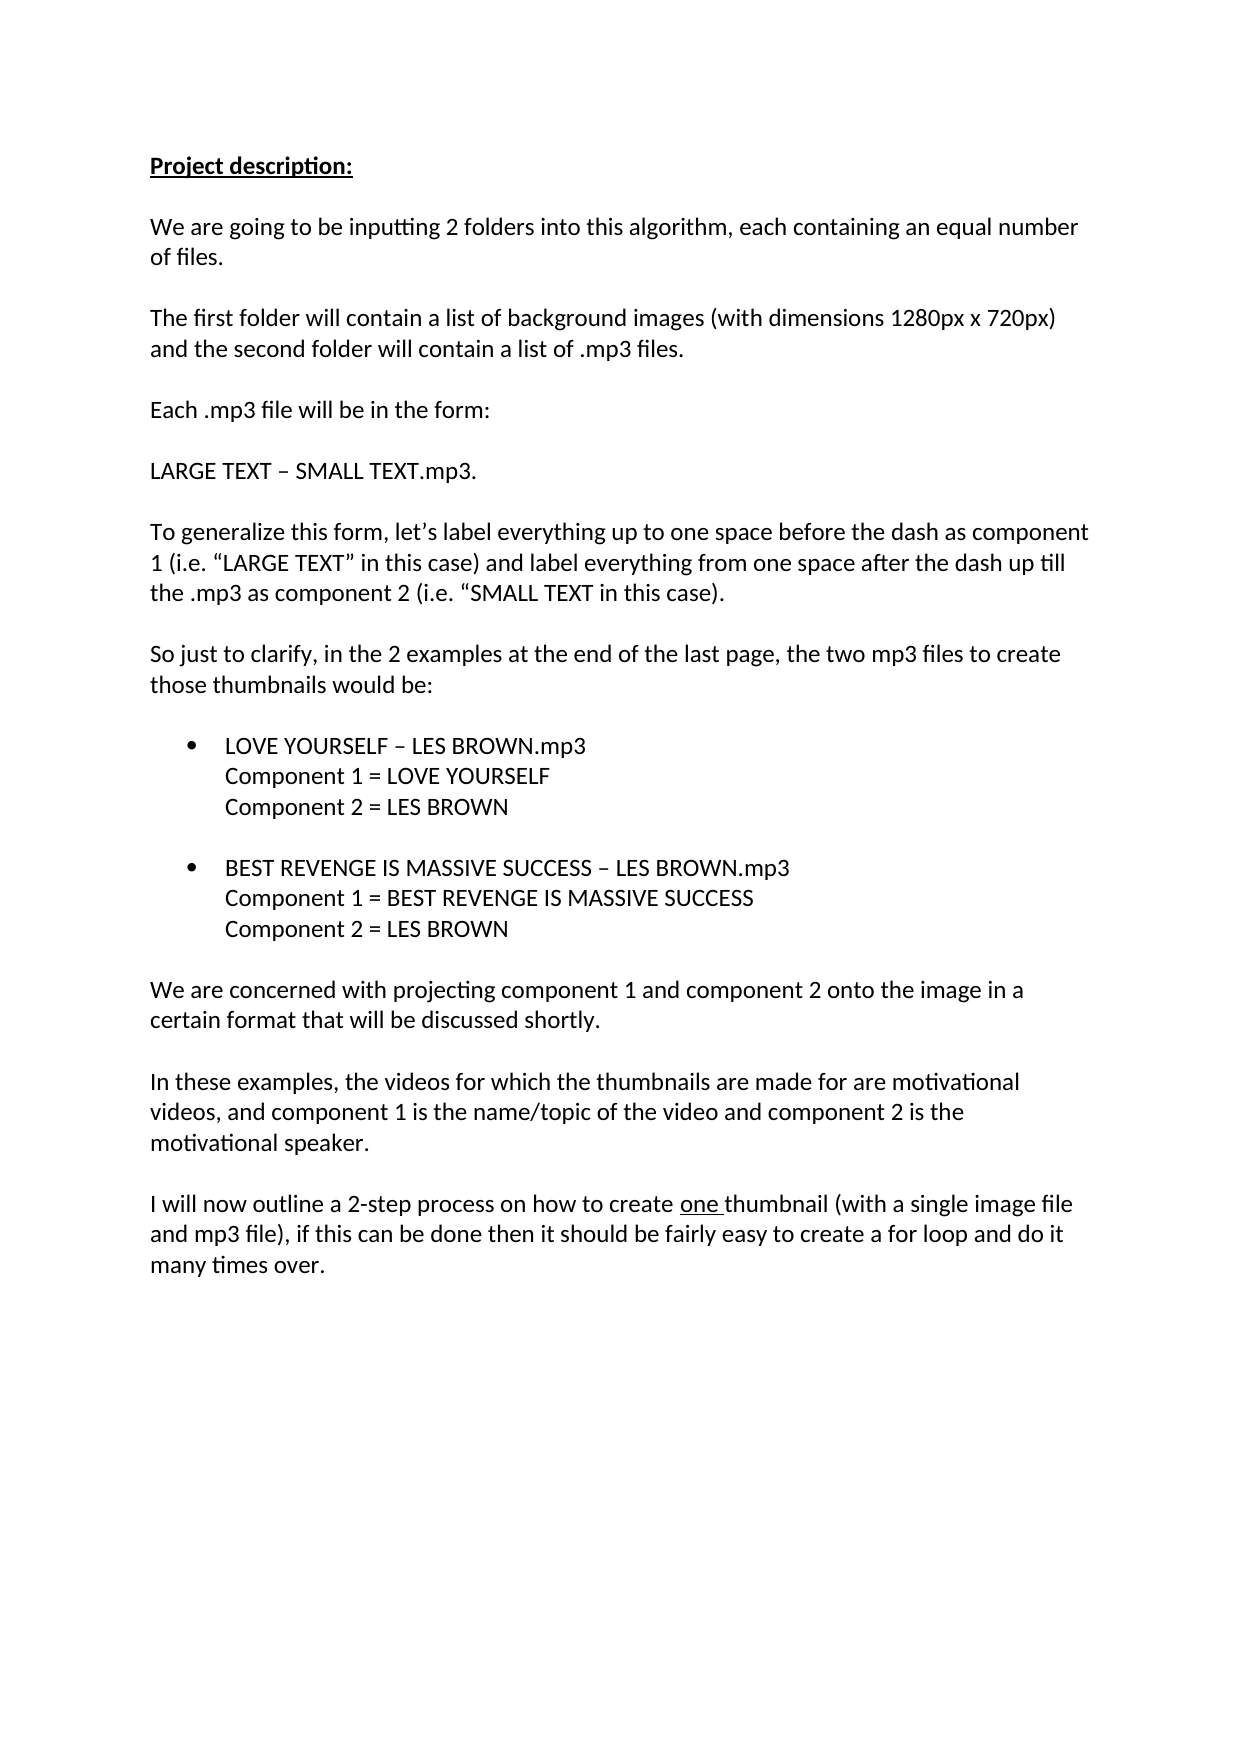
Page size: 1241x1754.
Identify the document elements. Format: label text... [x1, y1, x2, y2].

list Component 2 = LES BROWN [225, 791, 1090, 821]
text Project description: [150, 150, 1090, 181]
list Component 1 = LOVE YOURSELF [225, 760, 1090, 791]
list LOVE YOURSELF – LES BROWN.mp3 [187, 730, 1090, 760]
text Component 1 = BEST REVENGE IS MASSIVE SUCCESS [150, 882, 1090, 913]
text We are concerned with projecting component 1 and component 2 onto the image in a certain format that will be discussed shortly. [150, 974, 1090, 1035]
text I will now outline a 2-step process on how to create one thumbnail (with a single image file and mp3 file), if this can be done then it should be fairly easy to create a for loop and do it many times over. [150, 1188, 1090, 1279]
text To generalize this form, let’s label everything up to one space before the dash as component 1 (i.e. “LARGE TEXT” in this case) and label everything from one space after the dash up till the .mp3 as component 2 (i.e. “SMALL TEXT in this case). [150, 516, 1090, 608]
text Each .mp3 file will be in the form: [150, 394, 1090, 425]
list BEST REVENGE IS MASSIVE SUCCESS – LES BROWN.mp3 [187, 852, 1090, 882]
text In these examples, the videos for which the thumbnails are made for are motivational videos, and component 1 is the name/topic of the video and component 2 is the motivational speaker. [150, 1066, 1090, 1157]
text LARGE TEXT – SMALL TEXT.mp3. [150, 455, 1090, 486]
text The first folder will contain a list of background images (with dimensions 1280px x 720px) and the second folder will contain a list of .mp3 files. [150, 303, 1090, 364]
text So just to clarify, in the 2 examples at the end of the last page, the two mp3 files to create those thumbnails would be: [150, 638, 1090, 699]
text We are going to be inputting 2 folders into this algorithm, each containing an equal number of files. [150, 211, 1090, 272]
text Component 2 = LES BROWN [150, 913, 1090, 943]
